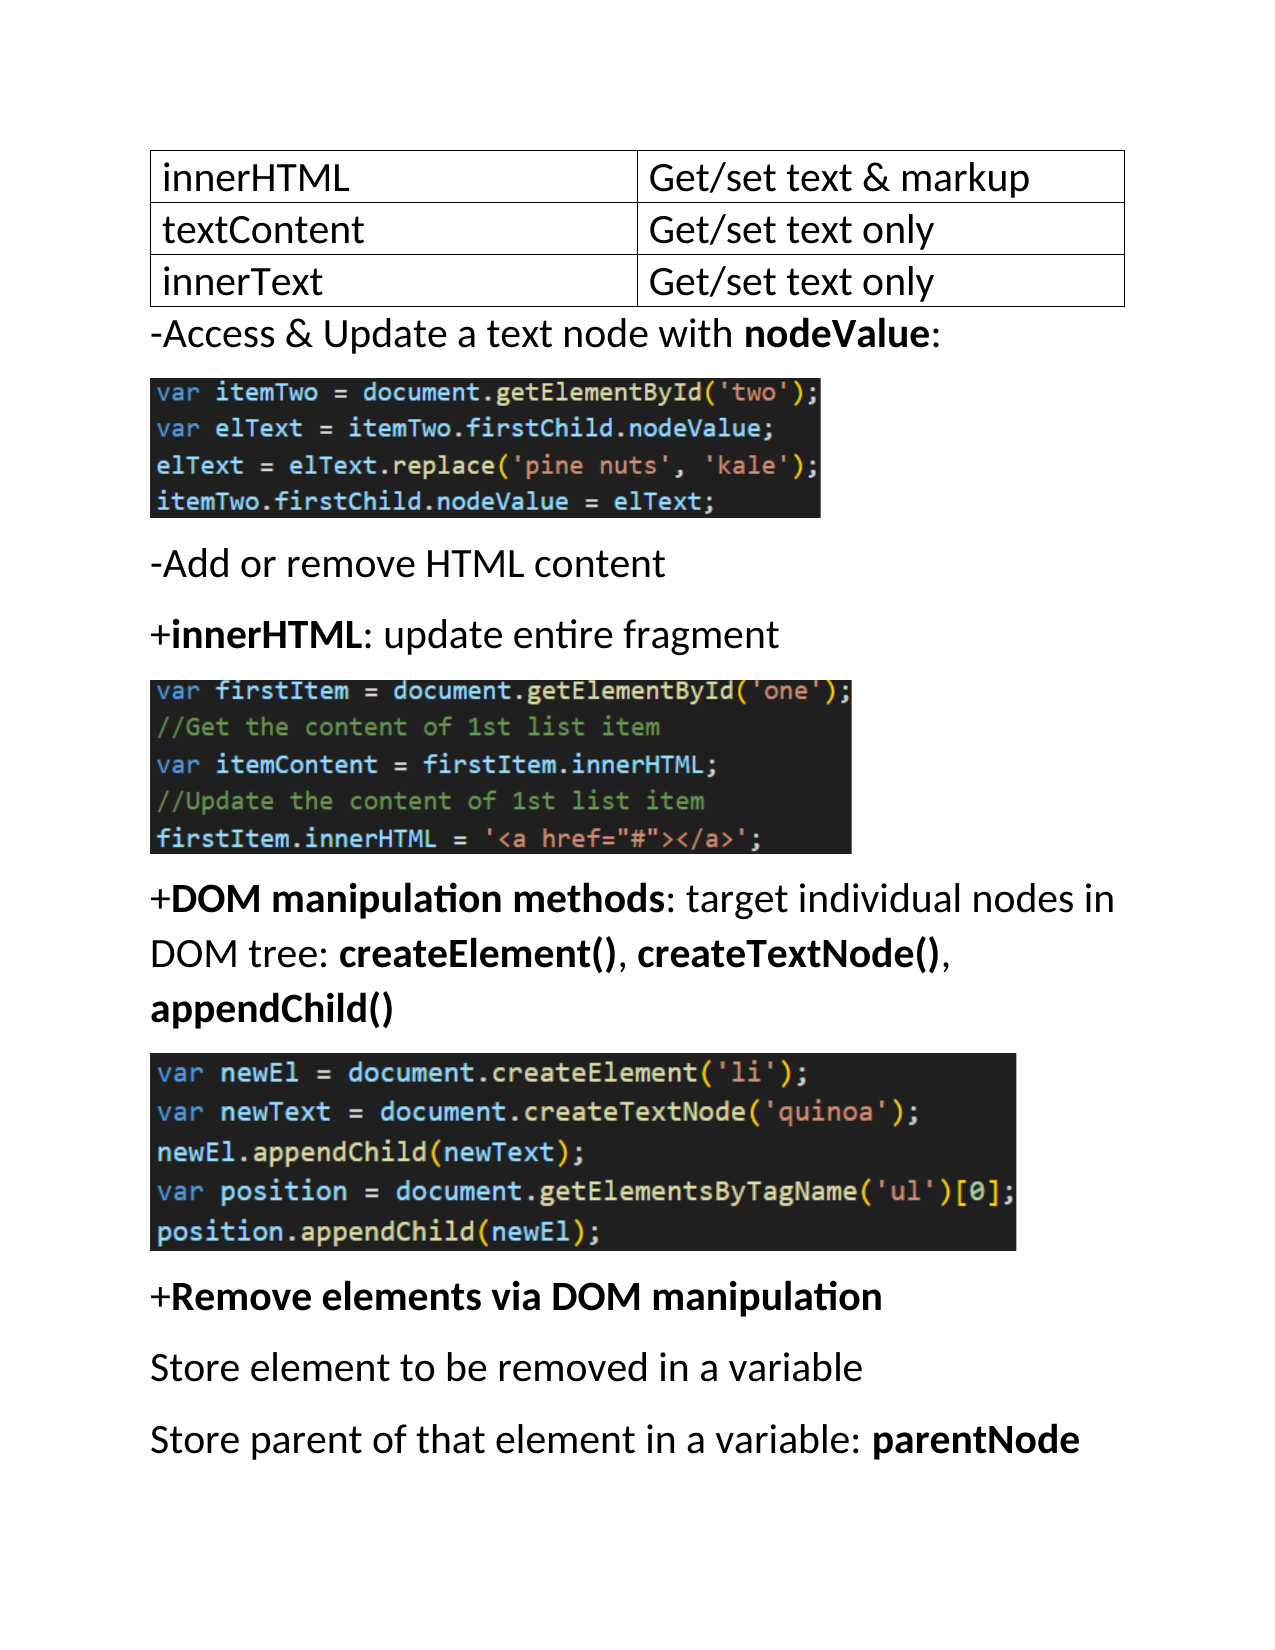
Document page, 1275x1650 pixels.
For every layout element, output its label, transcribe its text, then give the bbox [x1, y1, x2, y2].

table_cell innerHTML [151, 151, 637, 202]
text Store parent of that element in a variable: parentNode [150, 1413, 1125, 1463]
text +innerHTML: update entire fragment [150, 608, 1125, 659]
picture [150, 1053, 1017, 1251]
table_cell Get/set text only [638, 203, 1124, 254]
text +Remove elements via DOM manipulation [150, 1269, 1125, 1320]
table_cell innerText [151, 255, 637, 306]
text +DOM manipulation methods: target individual nodes in DOM tree: createElement(), createTextNode(), appendChild() [150, 872, 1125, 1033]
picture [150, 378, 821, 518]
table_cell textContent [151, 203, 637, 254]
text Store element to be removed in a variable [150, 1341, 1125, 1392]
table_cell Get/set text only [638, 255, 1124, 306]
picture [150, 680, 852, 854]
table_cell Get/set text & markup [638, 151, 1124, 202]
text -Access & Update a text node with nodeValue: [150, 307, 1125, 357]
text -Add or remove HTML content [150, 537, 1125, 588]
